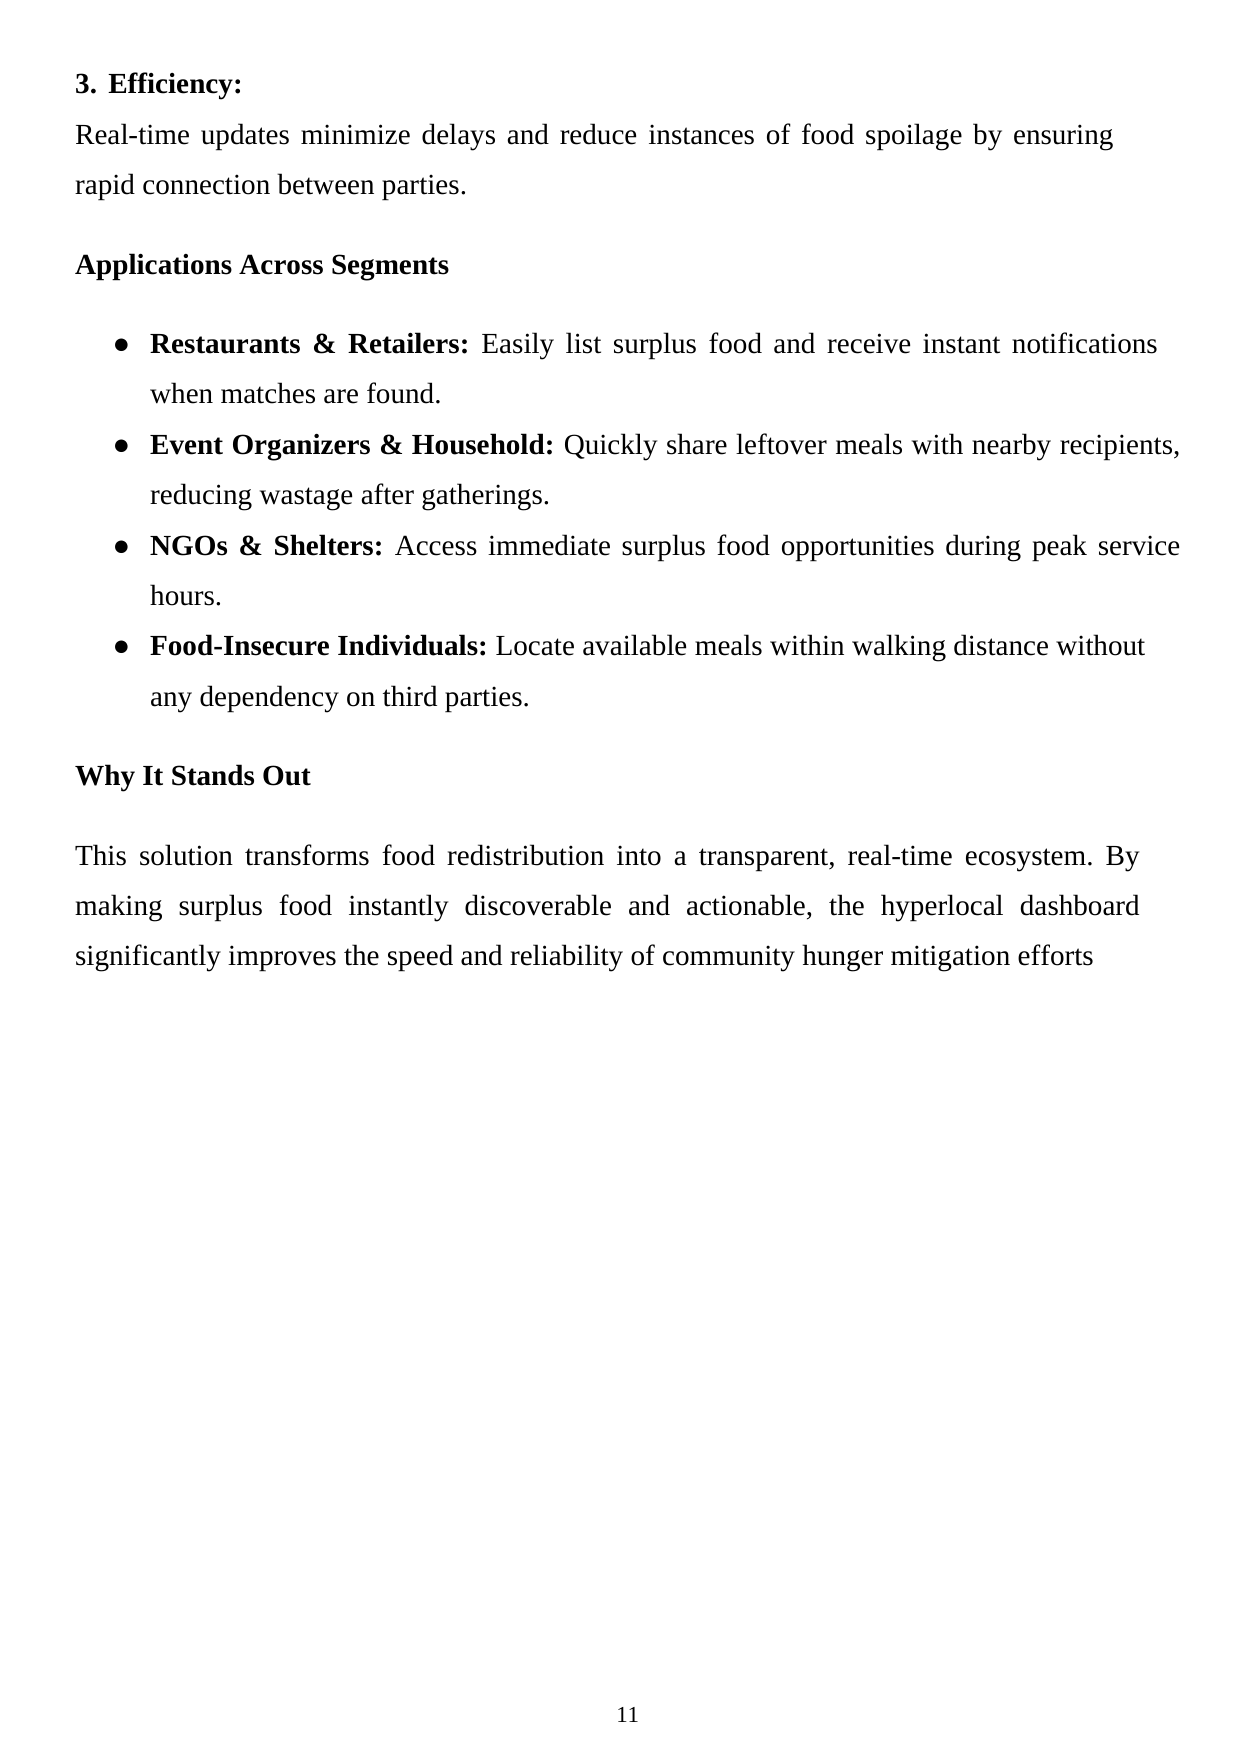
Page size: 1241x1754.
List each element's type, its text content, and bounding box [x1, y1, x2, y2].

list NGOs & Shelters: Access immediate surplus food opportunities during peak service hours. [112, 528, 1181, 612]
list Event Organizers & Household: Quickly share leftover meals with nearby recipients, reducing wastage after gatherings. [112, 427, 1181, 511]
list Food-Insecure Individuals: Locate available meals within walking distance without any dependency on third parties. [112, 628, 1146, 712]
list Restaurants & Retailers: Easily list surplus food and receive instant notifications when matches are found. [112, 326, 1158, 410]
subtitle Applications Across Segments [75, 247, 1181, 280]
text This solution transforms food redistribution into a transparent, real-time ecosystem. By making surplus food instantly discoverable and actionable, the hyperlocal dashboard significantly improves the speed and reliability of community hunger mitigation efforts [75, 838, 1141, 972]
subtitle Why It Stands Out [75, 758, 1181, 792]
subtitle Efficiency: [75, 67, 1181, 100]
text Real-time updates minimize delays and reduce instances of food spoilage by ensuring rapid connection between parties. [75, 117, 1115, 201]
